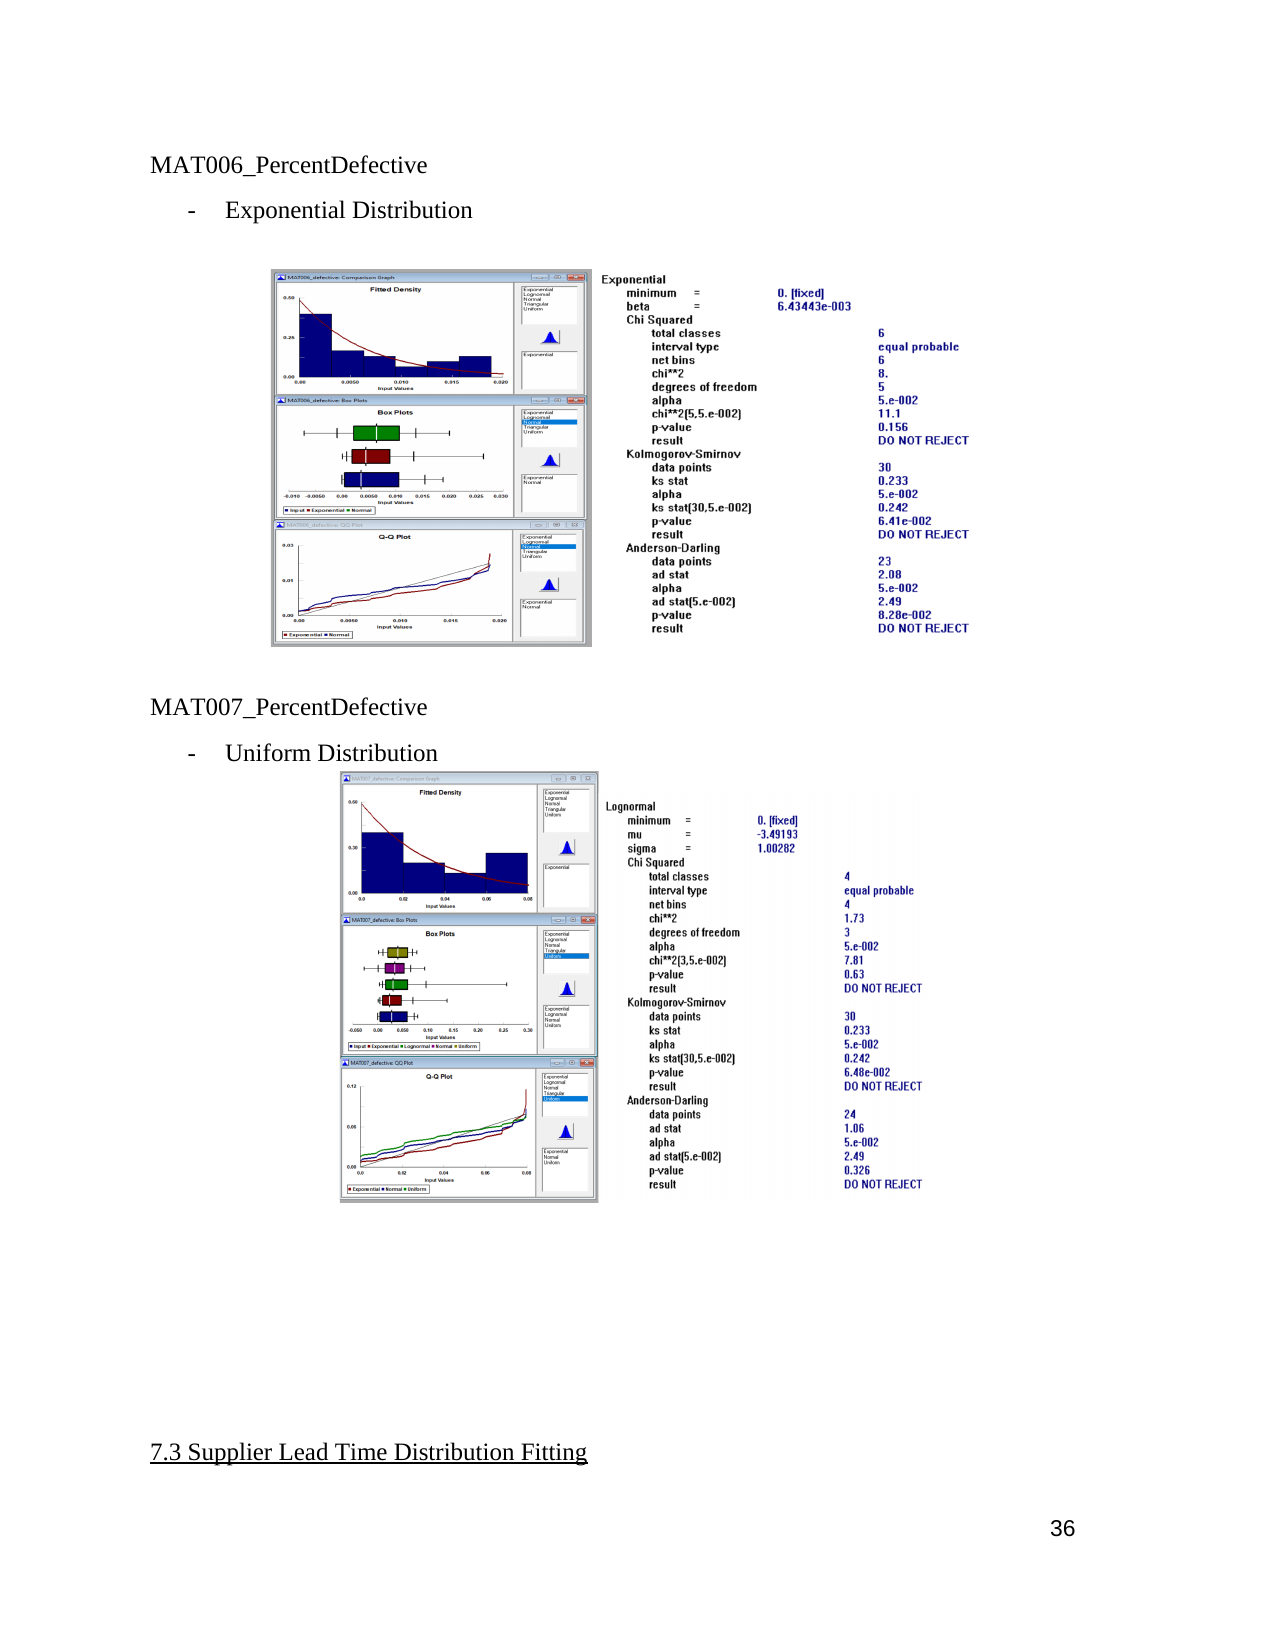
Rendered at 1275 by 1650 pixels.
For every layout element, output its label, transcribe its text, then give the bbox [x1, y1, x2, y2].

picture [339, 771, 935, 1203]
picture [270, 267, 1005, 647]
list Uniform Distribution [187, 738, 1125, 767]
subtitle 7.3 Supplier Lead Time Distribution Fitting [150, 1437, 1125, 1466]
list Exponential Distribution [187, 196, 1125, 224]
subtitle MAT006_PercentDefective [150, 150, 1125, 179]
subtitle MAT007_PercentDefective [150, 692, 1125, 721]
